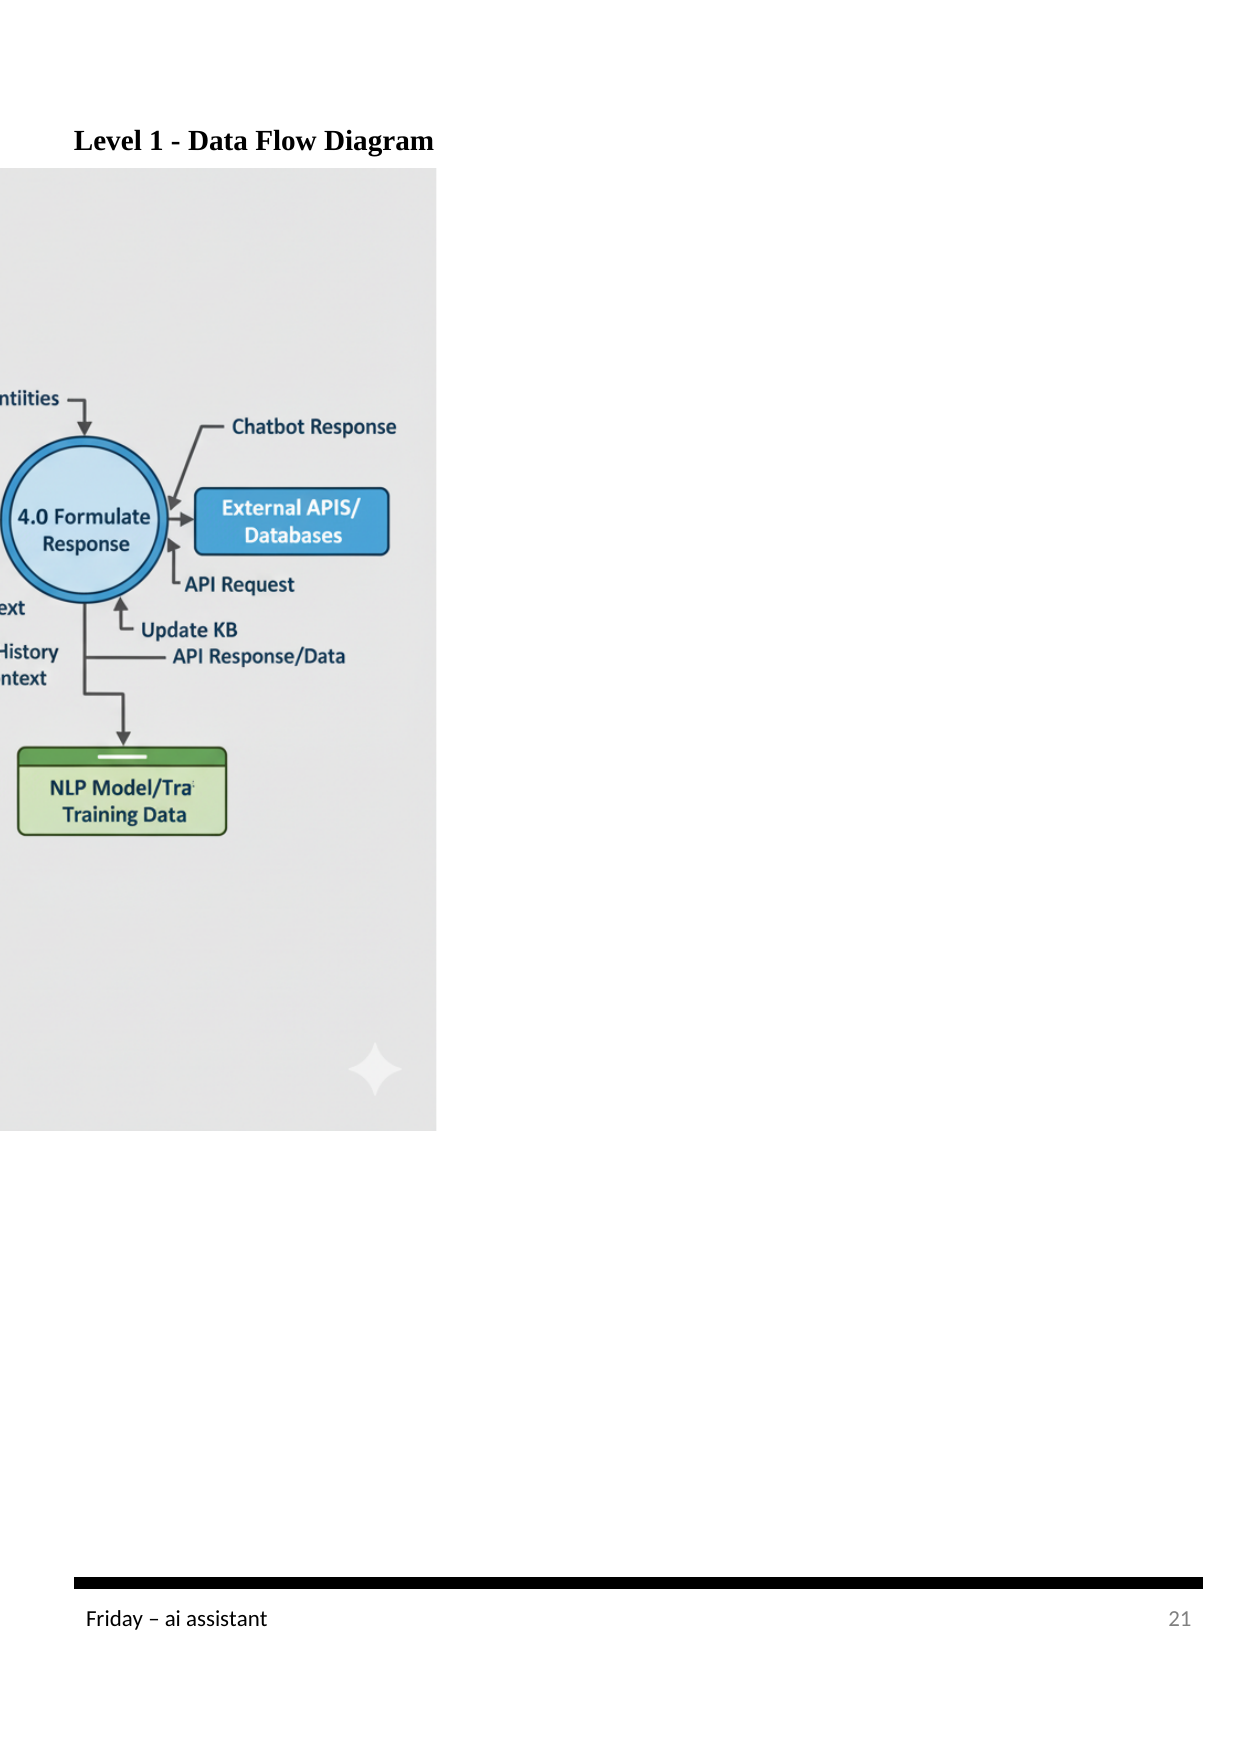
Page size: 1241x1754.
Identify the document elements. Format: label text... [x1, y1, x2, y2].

picture [0, 168, 437, 1131]
text Level 1 - Data Flow Diagram [74, 123, 1195, 156]
